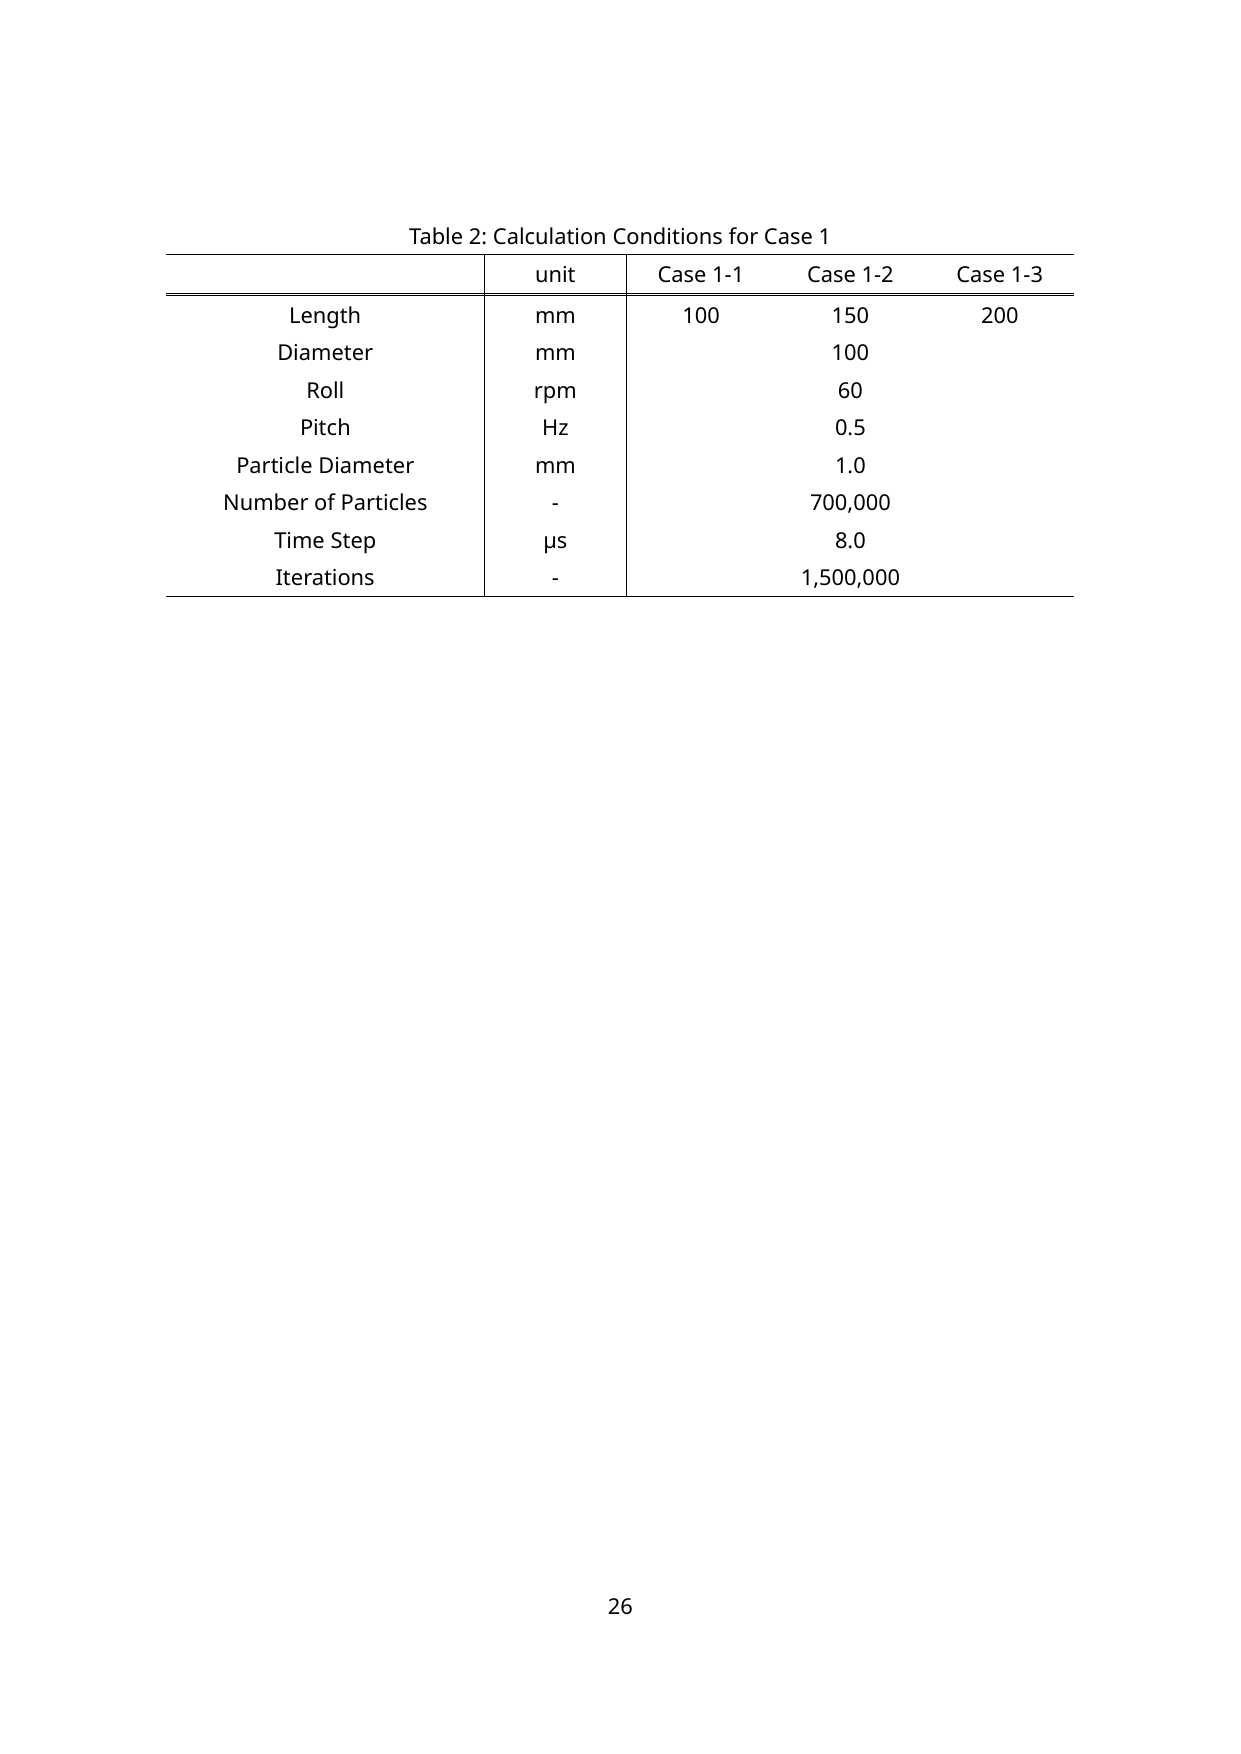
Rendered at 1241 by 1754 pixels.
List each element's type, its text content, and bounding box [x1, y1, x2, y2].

table_cell Pitch [166, 409, 484, 446]
table_cell Diameter [166, 334, 484, 371]
table_cell - [485, 559, 626, 596]
table_header unit [485, 255, 626, 293]
table_header Case 1-2 [775, 255, 925, 293]
table_cell 150 [775, 296, 925, 333]
table_cell Iterations [166, 559, 484, 596]
table_cell Length [166, 296, 484, 333]
table_cell mm [485, 446, 626, 483]
table_cell 0.5 [627, 409, 1074, 446]
table_cell 60 [627, 371, 1074, 408]
table_cell 1,500,000 [627, 559, 1074, 596]
table_header Case 1-3 [925, 255, 1074, 293]
table_cell µs [485, 521, 626, 558]
table_cell - [485, 484, 626, 521]
table_cell 8.0 [627, 521, 1074, 558]
table_cell 1.0 [627, 446, 1074, 483]
table_header [166, 255, 484, 293]
table_cell rpm [485, 371, 626, 408]
table_cell Hz [485, 409, 626, 446]
subtitle Table 2: Calculation Conditions for Case 1 [177, 217, 1063, 254]
table_header Case 1-1 [627, 255, 775, 293]
table_cell Number of Particles [166, 484, 484, 521]
table_cell 100 [627, 334, 1074, 371]
table_cell Roll [166, 371, 484, 408]
table_cell 700,000 [627, 484, 1074, 521]
table_cell 200 [925, 296, 1074, 333]
table_cell 100 [627, 296, 775, 333]
table_cell Time Step [166, 521, 484, 558]
table_cell mm [485, 334, 626, 371]
table_cell mm [485, 296, 626, 333]
table_cell Particle Diameter [166, 446, 484, 483]
